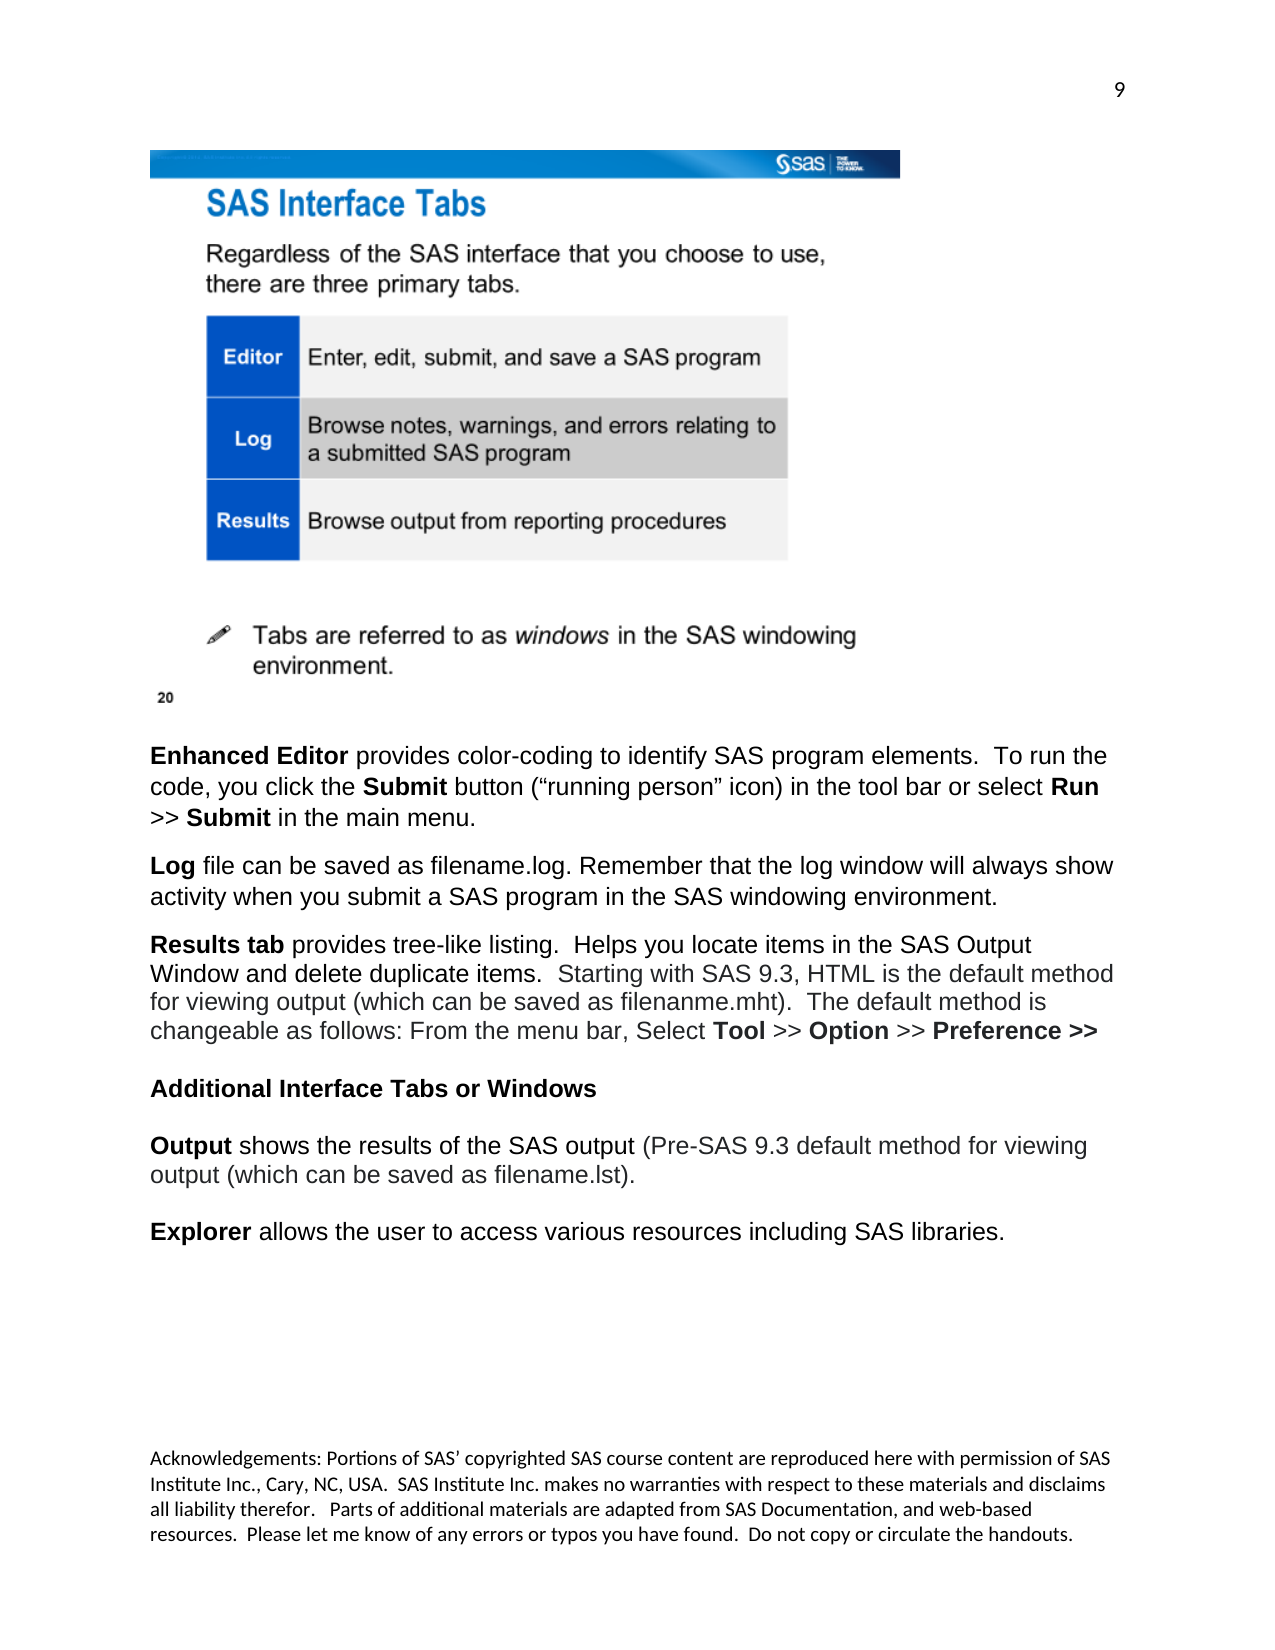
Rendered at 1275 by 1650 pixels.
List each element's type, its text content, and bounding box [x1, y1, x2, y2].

text Results tab provides tree-like listing. Helps you locate items in the SAS Output Window and delete duplicate items. Starting with SAS 9.3, HTML is the default method for viewing output (which can be saved as filenanme.mht). The default method is changeable as follows: From the menu bar, Select Tool >> Option >> Preference >> [150, 930, 1125, 1045]
text Log file can be saved as filename.log. Remember that the log window will always show activity when you submit a SAS program in the SAS windowing environment. [150, 851, 1125, 911]
text Enhanced Editor provides color-coding to identify SAS program elements. To run the code, you click the Submit button (“running person” icon) in the tool bar or select Run >> Submit in the main menu. [150, 741, 1125, 832]
picture [150, 150, 901, 713]
text Output shows the results of the SAS output (Pre-SAS 9.3 default method for viewing output (which can be saved as filename.lst). [150, 1131, 1125, 1189]
text Additional Interface Tabs or Windows [150, 1074, 1125, 1102]
text Explorer allows the user to access various resources including SAS libraries. [150, 1217, 1125, 1246]
